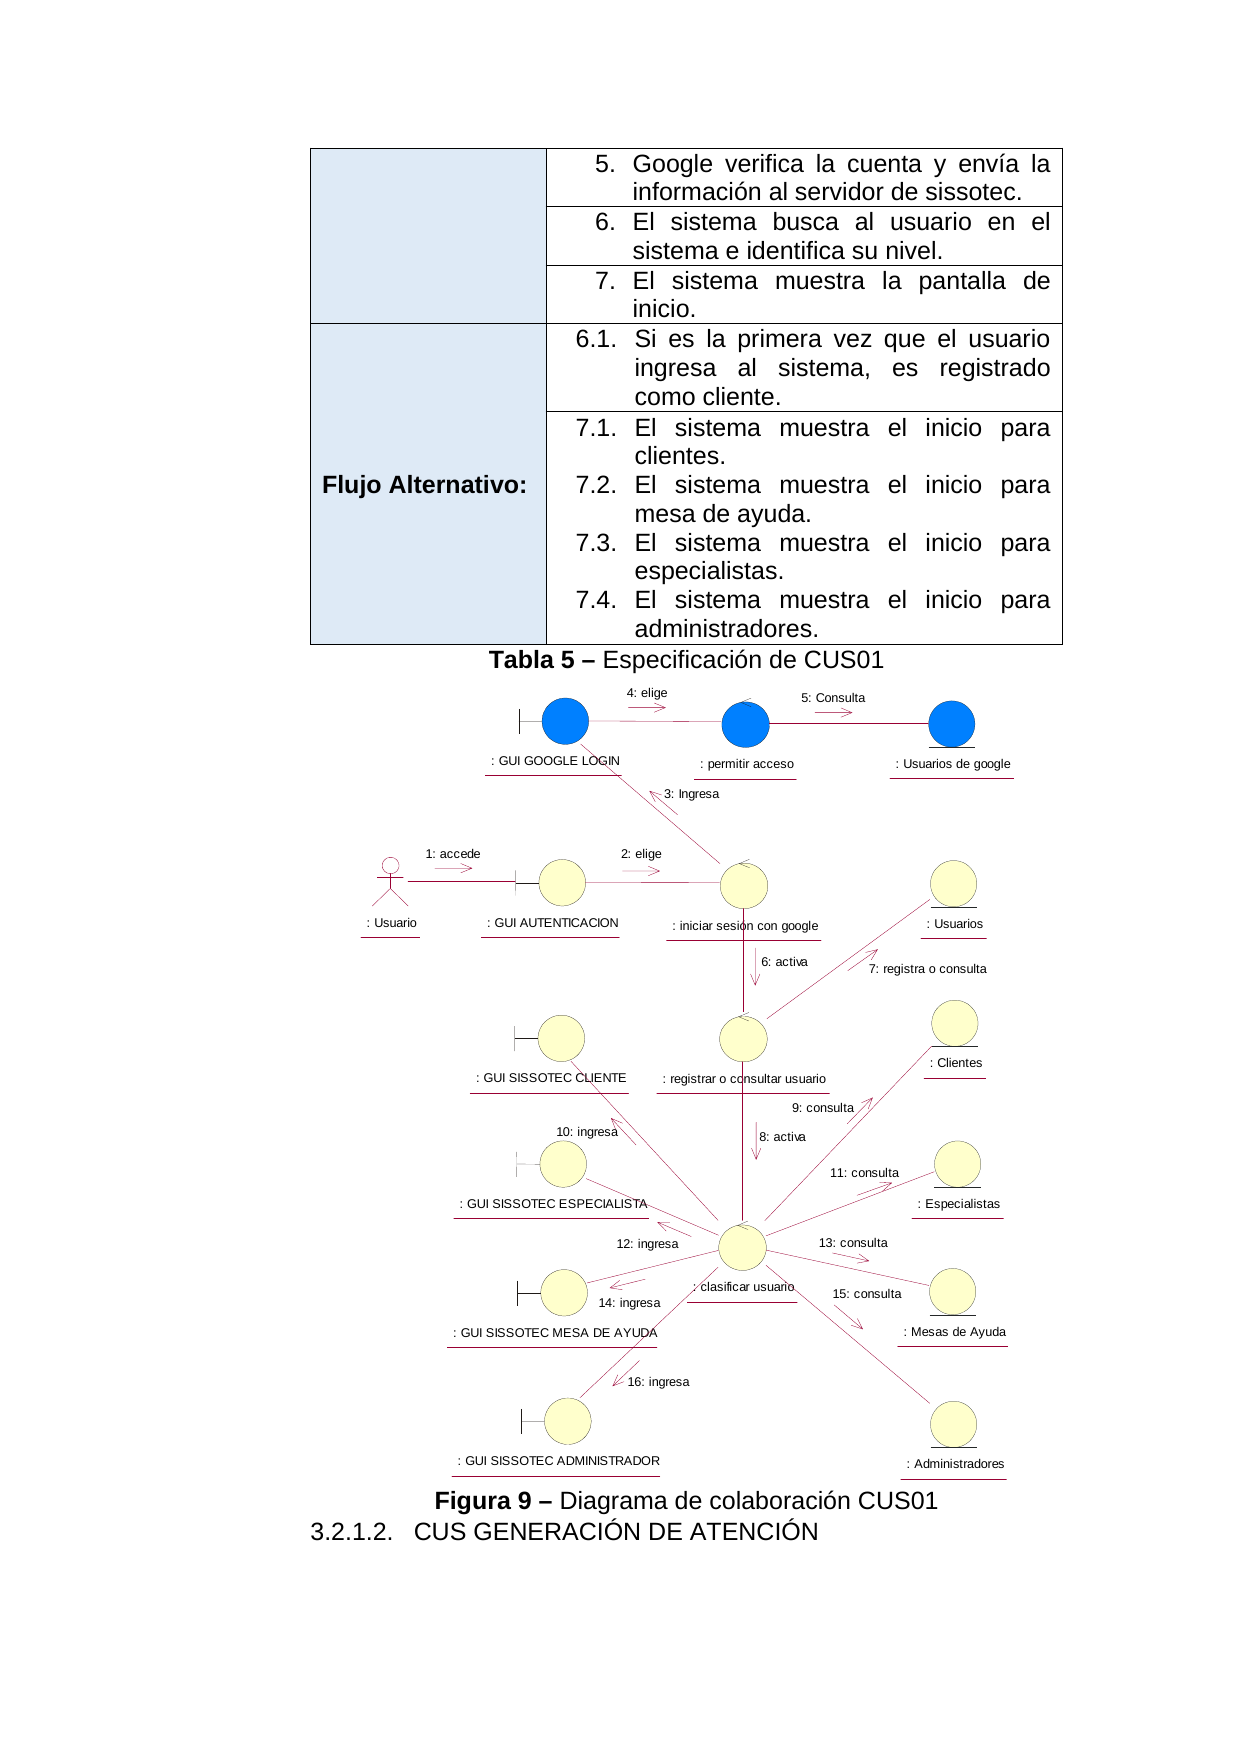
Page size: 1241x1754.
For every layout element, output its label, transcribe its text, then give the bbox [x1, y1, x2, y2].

list CUS GENERACIÓN DE ATENCIÓN [310, 1517, 1063, 1546]
list Tabla 5 – Especificación de CUS01 [310, 645, 1063, 673]
table_cell El sistema muestra el inicio para clientes. El sistema muestra el inicio para mesa de ayuda. El sistema muestra el inicio para especialistas. El sistema muestra el inicio para administradores. [547, 412, 1062, 644]
table_cell Flujo Alternativo: [311, 324, 546, 644]
table_cell El sistema muestra la pantalla de inicio. [547, 266, 1062, 323]
table_cell Google verifica la cuenta y envía la información al servidor de sissotec. [547, 149, 1062, 206]
table_cell El sistema busca al usuario en el sistema e identifica su nivel. [547, 207, 1062, 265]
table_cell Si es la primera vez que el usuario ingresa al sistema, es registrado como cliente. [547, 324, 1062, 411]
list Figura 9 – Diagrama de colaboración CUS01 [310, 1486, 1063, 1514]
